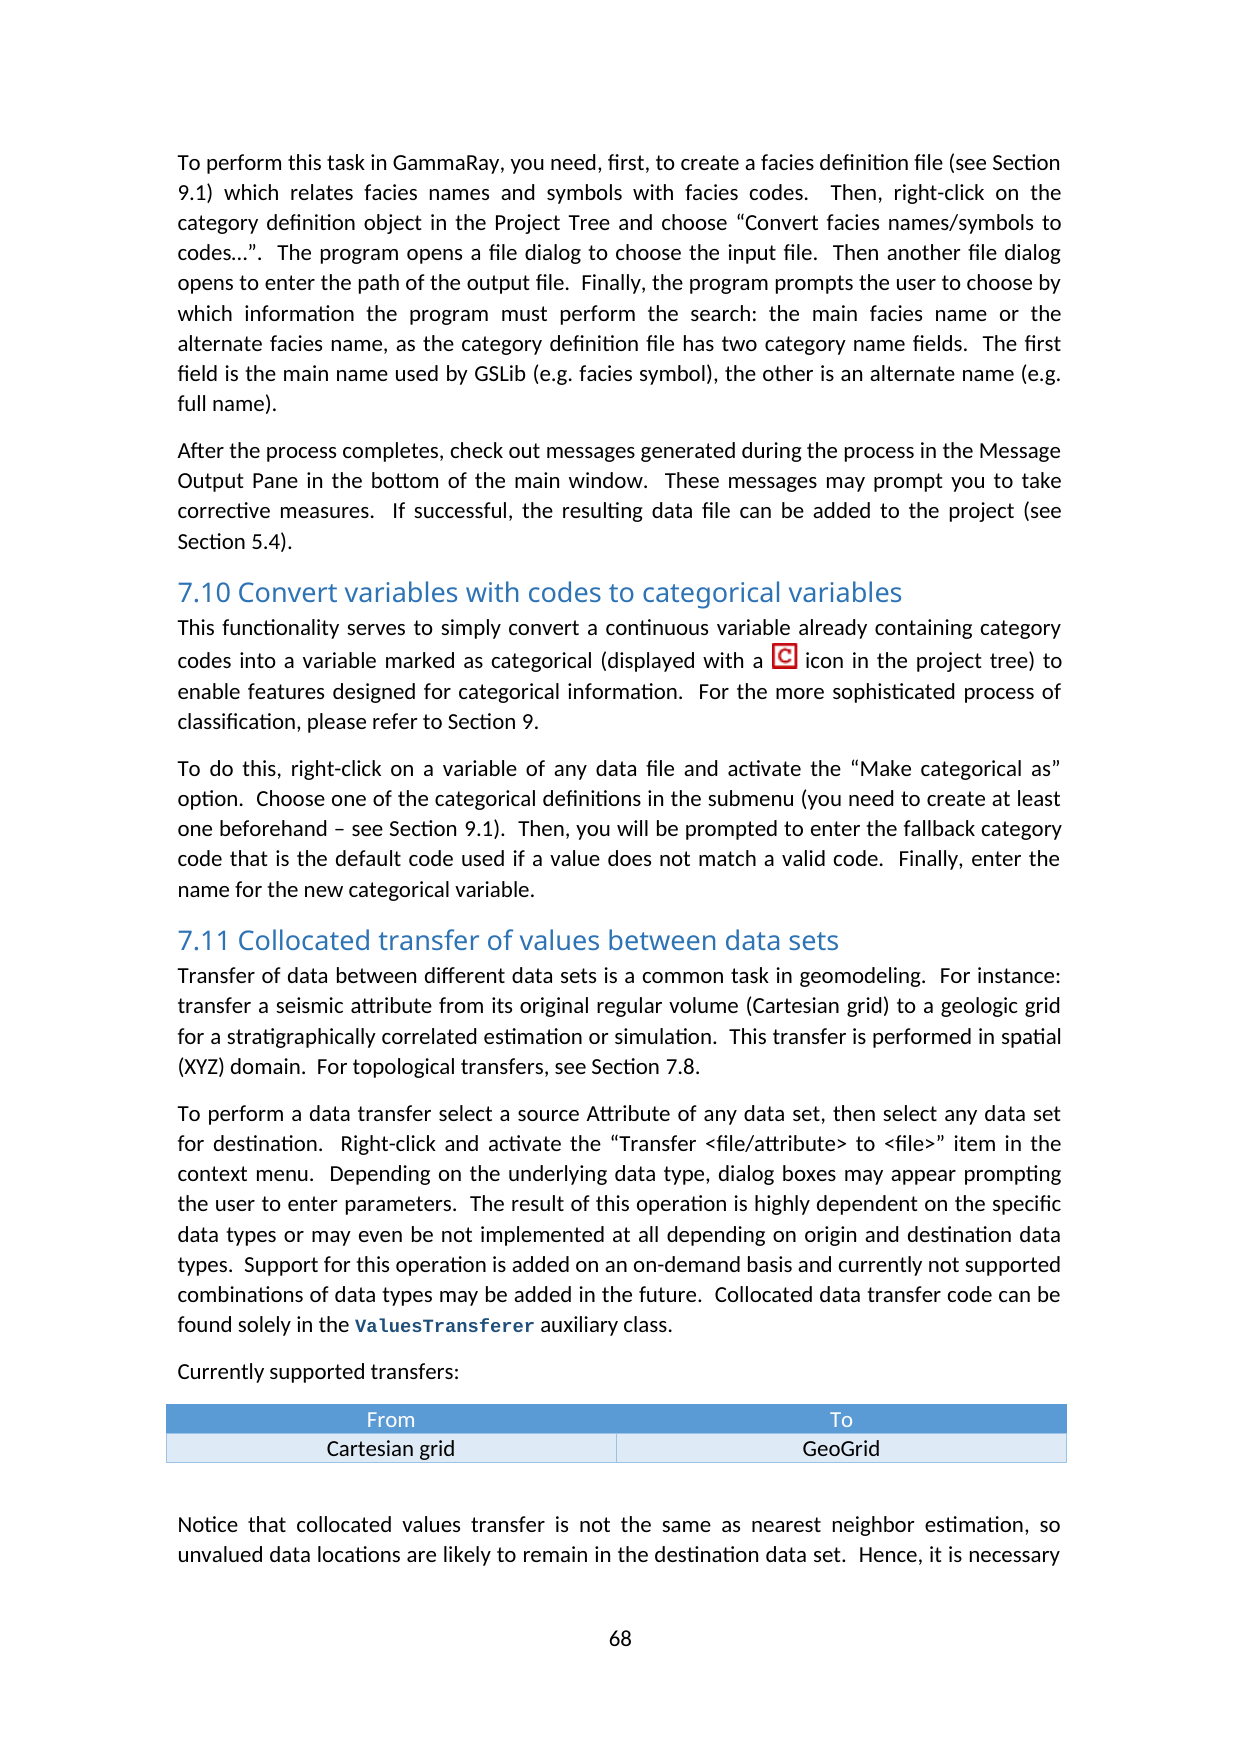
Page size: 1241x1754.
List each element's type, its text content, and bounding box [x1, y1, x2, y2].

text To perform a data transfer select a source Attribute of any data set, then select any data set for destination. Right-click and activate the “Transfer <file/attribute> to <file>” item in the context menu. Depending on the underlying data type, dialog boxes may appear prompting the user to enter parameters. The result of this operation is highly dependent on the specific data types or may even be not implemented at all depending on origin and destination data types. Support for this operation is added on an on-demand basis and currently not supported combinations of data types may be added in the future. Collocated data transfer code can be found solely in the ValuesTransferer auxiliary class. [177, 1099, 1063, 1338]
table_cell GeoGrid [617, 1434, 1066, 1462]
text This functionality serves to simply convert a continuous variable already containing category codes into a variable marked as categorical (displayed with a icon in the project tree) to enable features designed for categorical information. For the more sophisticated process of classification, please refer to Section 9. [177, 613, 1063, 735]
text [177, 1510, 1063, 1568]
table_header From [167, 1405, 616, 1433]
table_header To [617, 1405, 1066, 1433]
subtitle Convert variables with codes to categorical variables [177, 574, 1063, 611]
picture [772, 643, 798, 669]
text To do this, right-click on a variable of any data file and activate the “Make categorical as” option. Choose one of the categorical definitions in the submenu (you need to create at least one beforehand – see Section 9.1). Then, you will be prompted to enter the fallback category code that is the default code used if a value does not match a valid code. Finally, enter the name for the new categorical variable. [177, 754, 1063, 903]
text To perform this task in GammaRay, you need, first, to create a facies definition file (see Section 9.1) which relates facies names and symbols with facies codes. Then, right-click on the category definition object in the Project Tree and choose “Convert facies names/symbols to codes…”. The program opens a file dialog to choose the input file. Then another file dialog opens to enter the path of the output file. Finally, the program prompts the user to choose by which information the program must perform the search: the main facies name or the alternate facies name, as the category definition file has two category name fields. The first field is the main name used by GSLib (e.g. facies symbol), the other is an alternate name (e.g. full name). [177, 148, 1063, 417]
text Transfer of data between different data sets is a common task in geomodeling. For instance: transfer a seismic attribute from its original regular volume (Cartesian grid) to a geologic grid for a stratigraphically correlated estimation or simulation. This transfer is performed in spatial (XYZ) domain. For topological transfers, see Section 7.7. [177, 961, 1063, 1080]
text Currently supported transfers: [177, 1357, 1063, 1385]
table_cell Cartesian grid [167, 1434, 616, 1462]
subtitle Collocated transfer of values between data sets [177, 922, 1063, 958]
text After the process completes, check out messages generated during the process in the Message Output Pane in the bottom of the main window. These messages may prompt you to take corrective measures. If successful, the resulting data file can be added to the project (see Section 5.4). [177, 436, 1063, 555]
